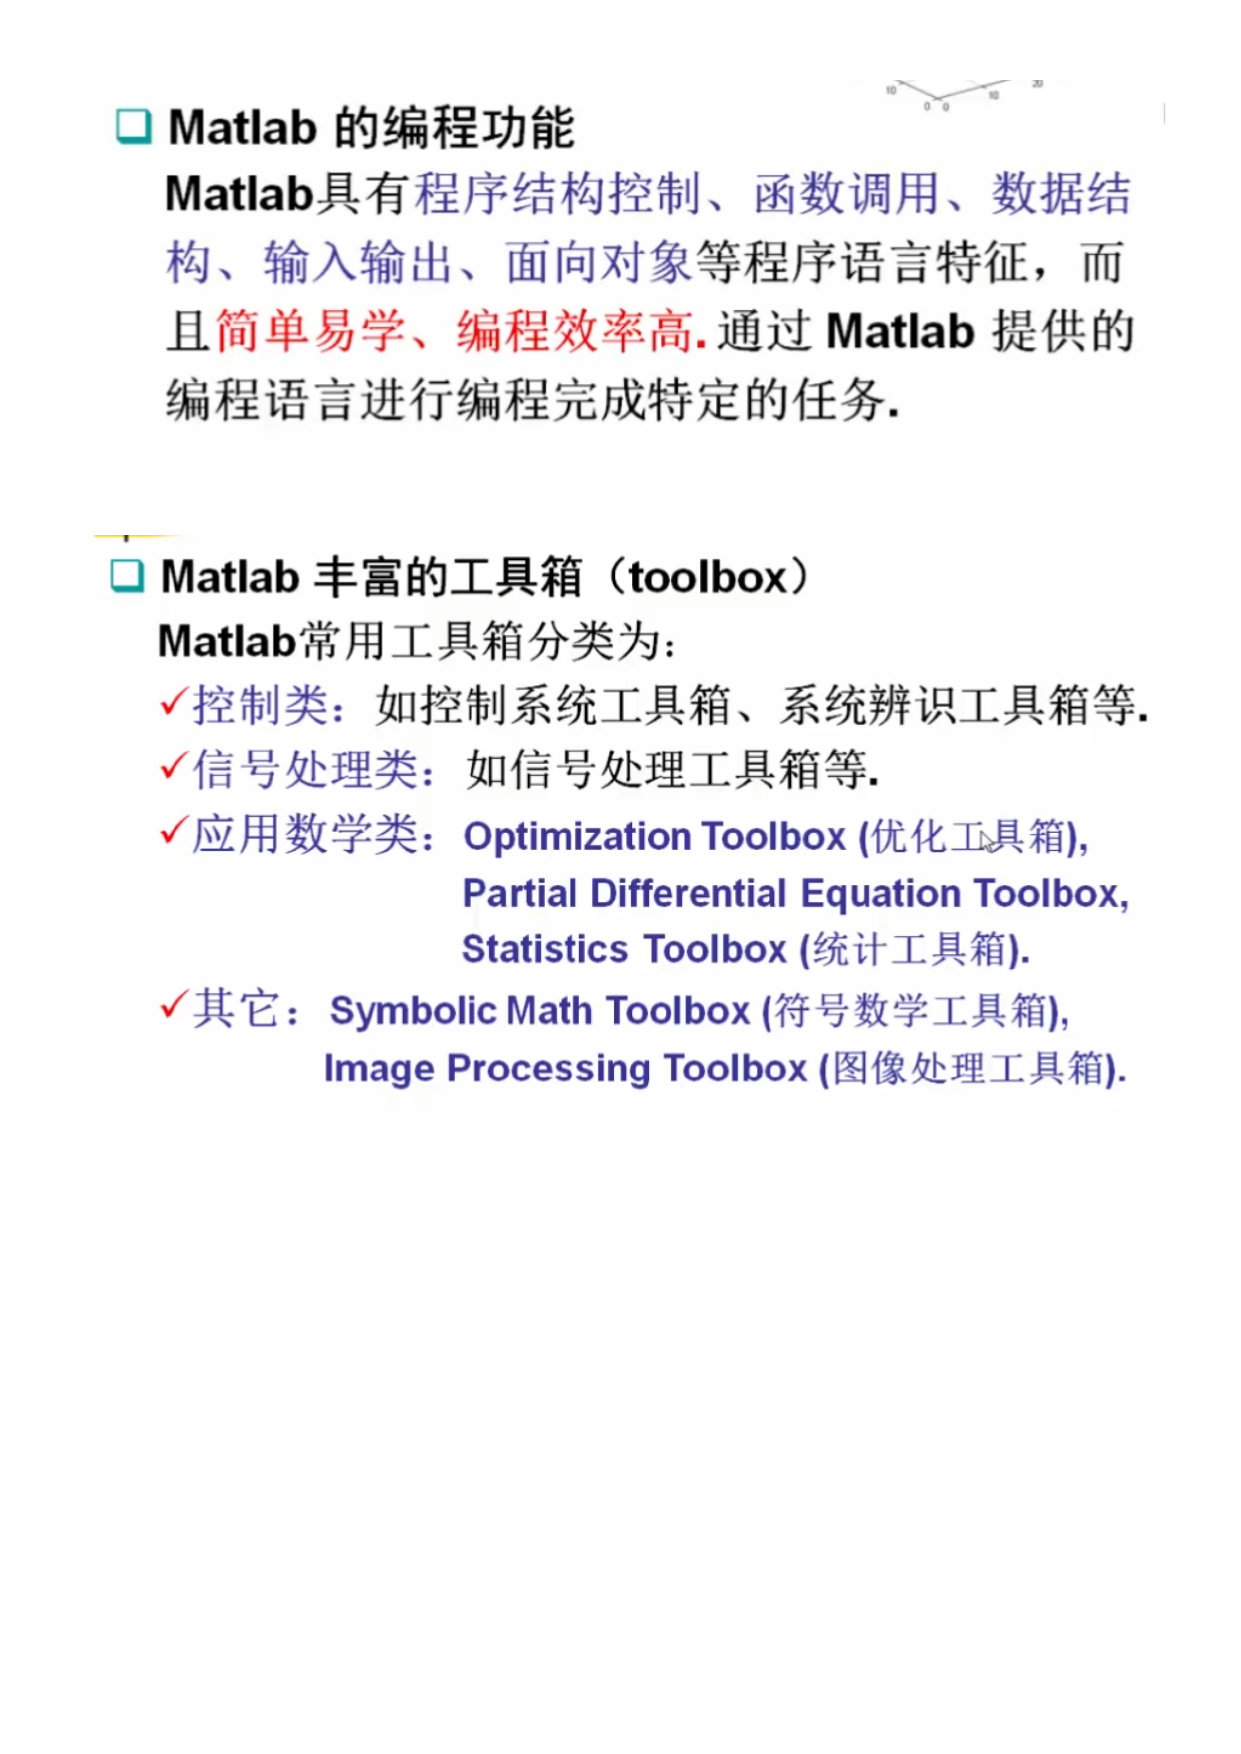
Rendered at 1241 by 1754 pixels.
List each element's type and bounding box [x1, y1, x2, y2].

picture [75, 535, 1166, 1186]
picture [75, 80, 1166, 505]
